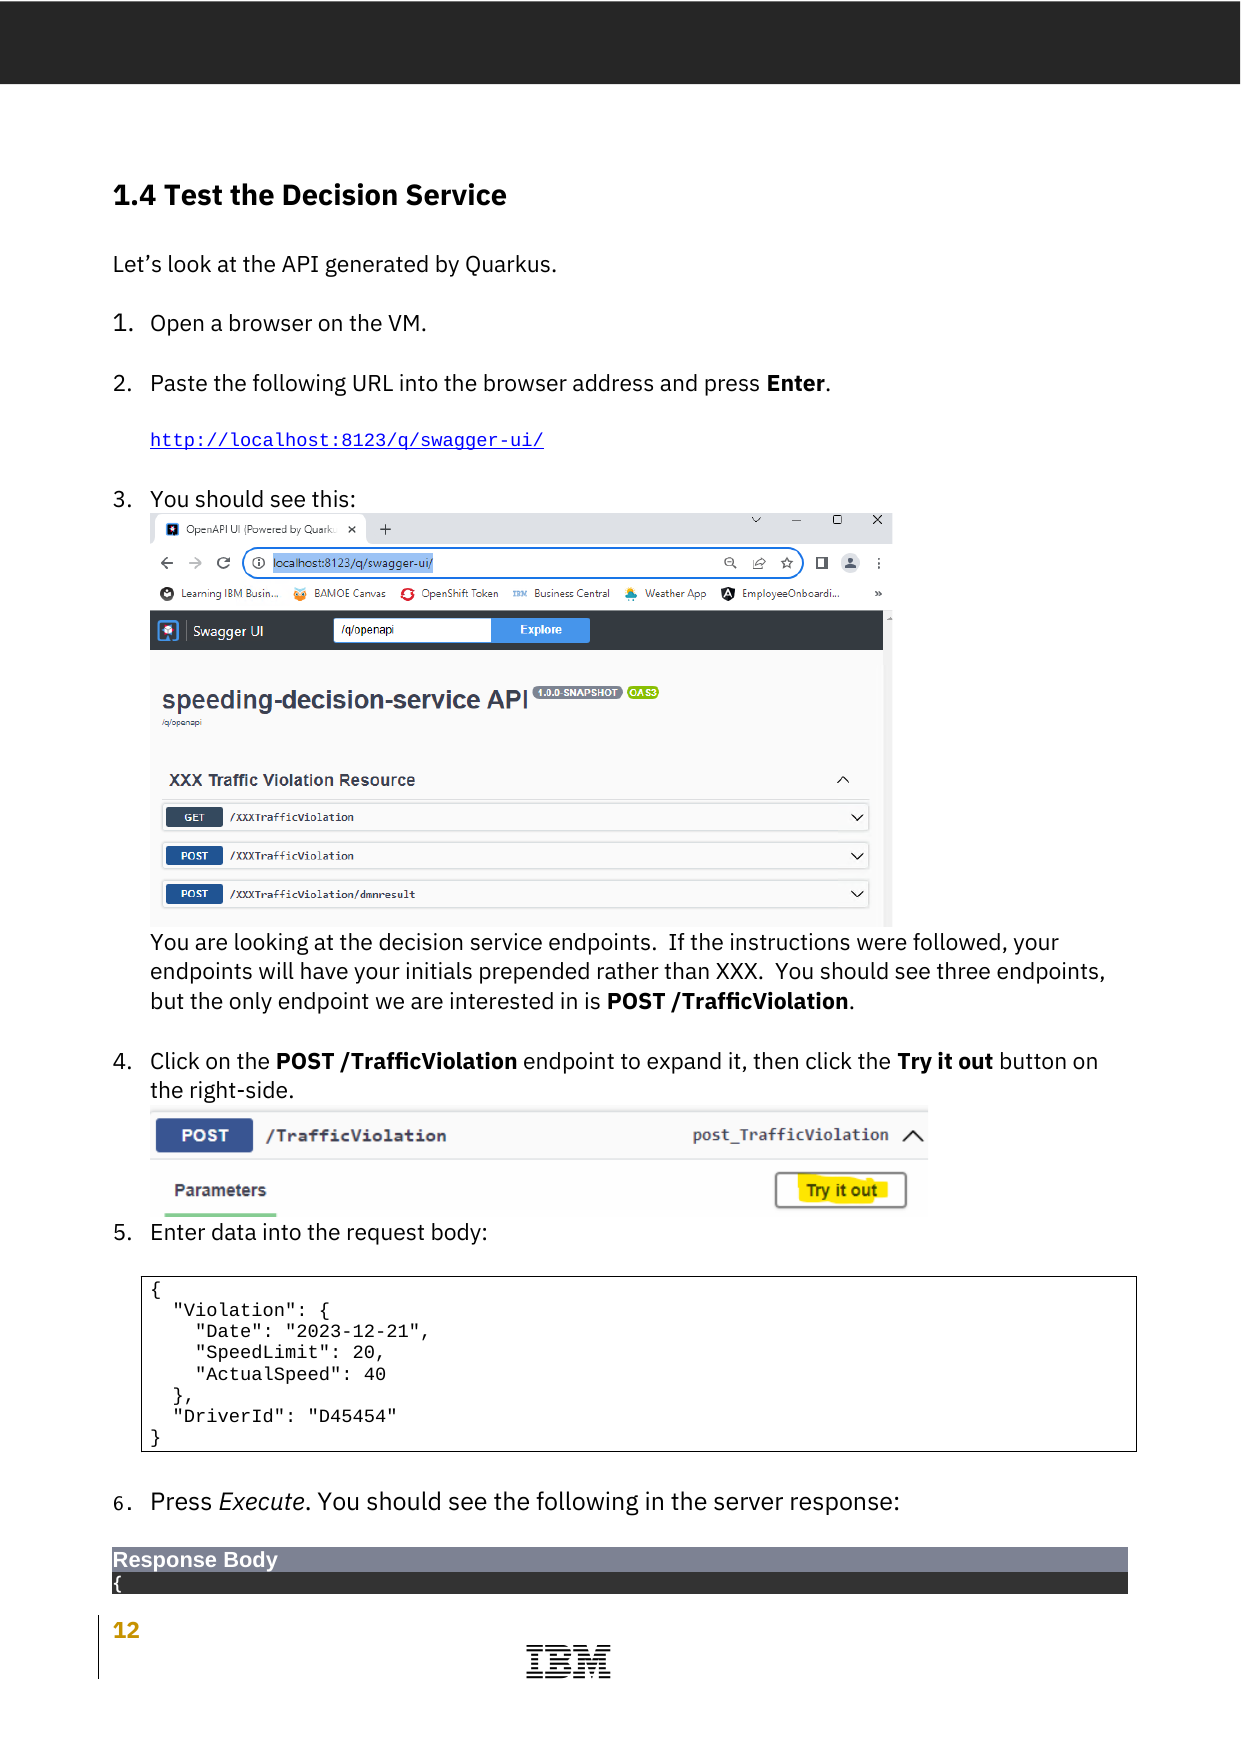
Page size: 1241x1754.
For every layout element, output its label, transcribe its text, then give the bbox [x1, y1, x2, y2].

list Paste the following URL into the browser address and press Enter. [112, 368, 1128, 398]
text You are looking at the decision service endpoints. If the instructions were followed, your endpoints will have your initials prepended rather than XXX. You should see three endpoints, but the only endpoint we are interested in is POST /TrafficViolation. [150, 926, 1128, 1016]
text "ActualSpeed": 40 [142, 1361, 1136, 1382]
text { [112, 1572, 1128, 1594]
picture [526, 1645, 611, 1679]
text }, [142, 1382, 1136, 1404]
text Response Body [112, 1547, 1128, 1572]
subtitle Test the Decision Service [112, 175, 1128, 213]
list Enter data into the request body: [112, 1217, 1128, 1246]
text { [142, 1277, 1136, 1297]
text "Violation": { [142, 1297, 1136, 1319]
text "DriverId": "D45454" [142, 1404, 1136, 1425]
text Let’s look at the API generated by Quarkus. [112, 249, 1128, 279]
text "Date": "2023-12-21", [142, 1319, 1136, 1340]
picture [150, 513, 893, 927]
list http://localhost:8123/q/swagger-ui/ [150, 430, 1128, 452]
list Press Execute. You should see the following in the server response: [112, 1485, 1128, 1547]
list Open a browser on the VM. [112, 306, 1128, 338]
picture [150, 1105, 929, 1217]
text } [142, 1425, 1136, 1451]
text "SpeedLimit": 20, [142, 1340, 1136, 1361]
